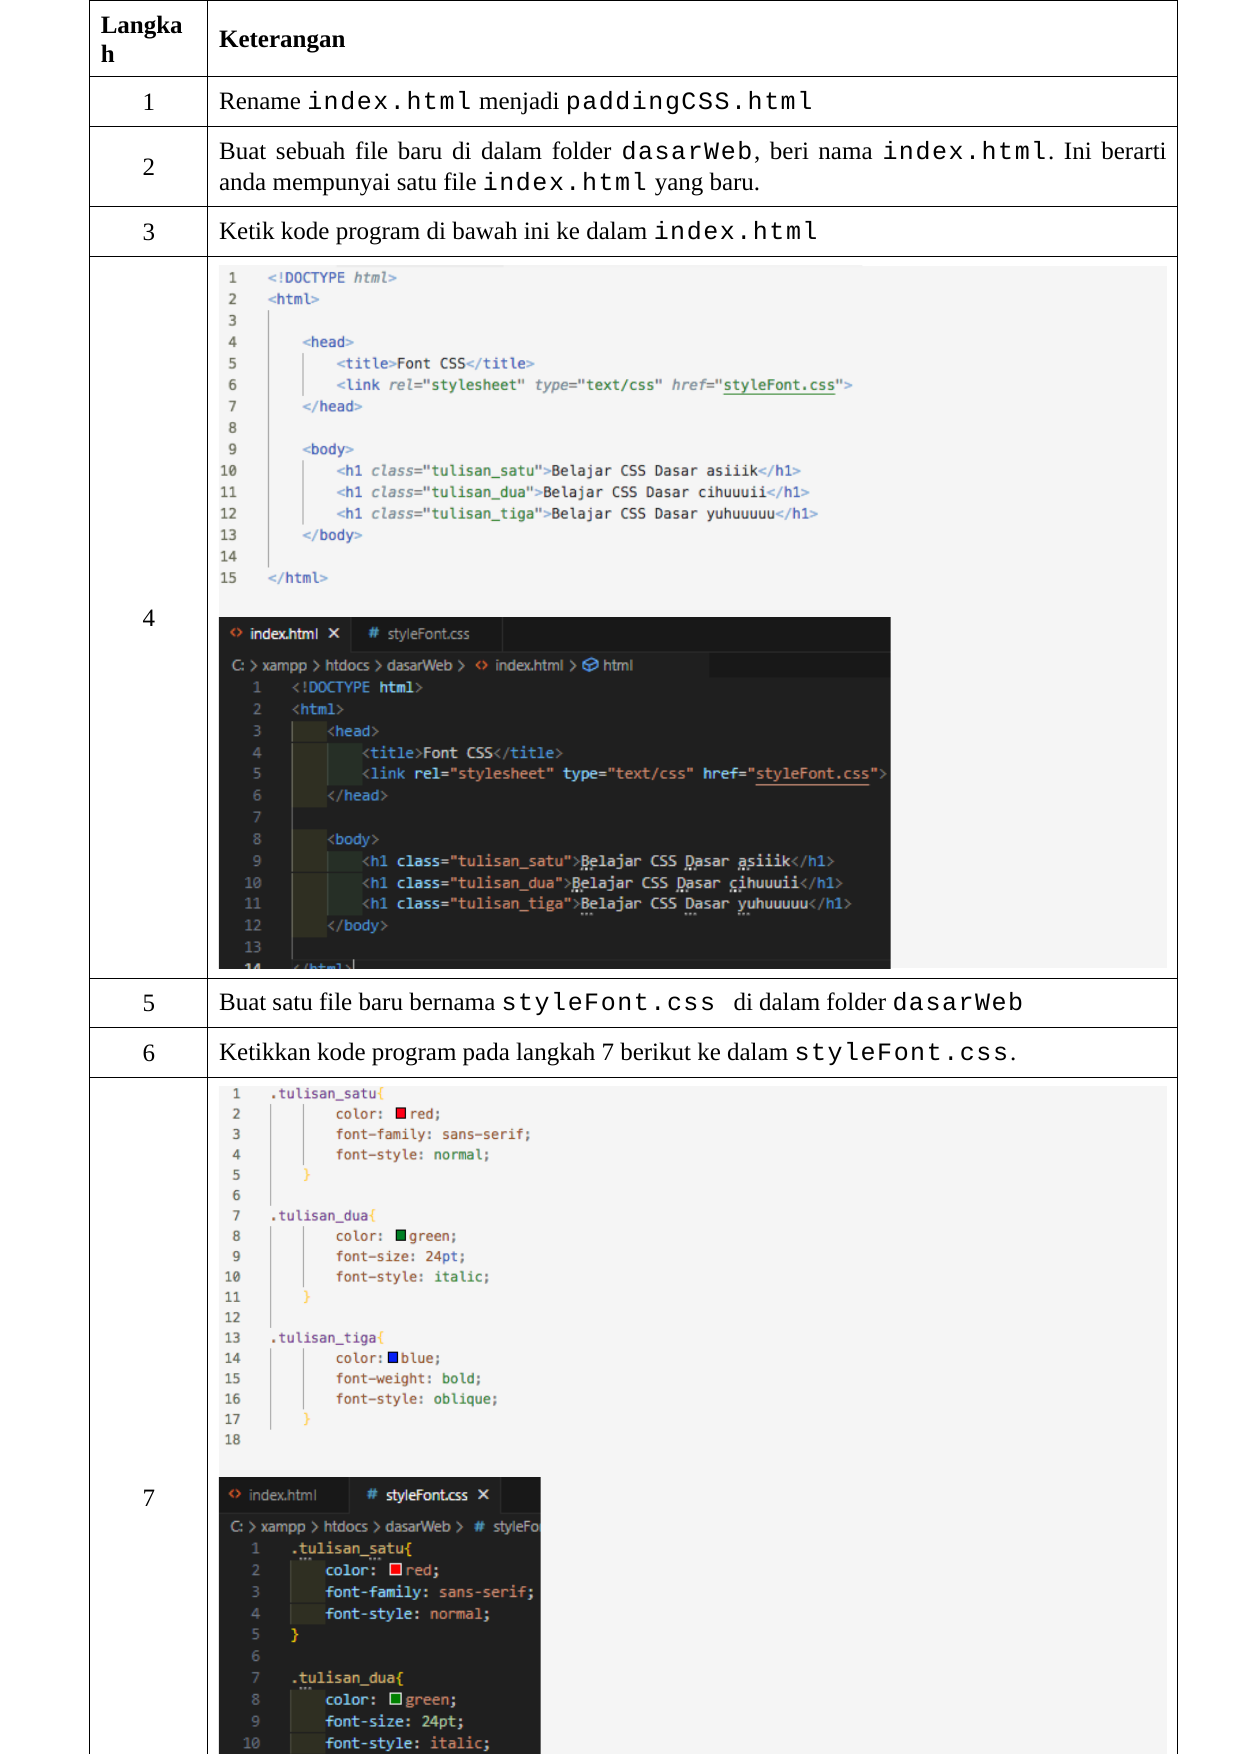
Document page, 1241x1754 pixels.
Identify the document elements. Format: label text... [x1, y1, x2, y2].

table_cell [208, 257, 1177, 977]
table_cell 6 [90, 1028, 207, 1077]
table_cell 4 [90, 257, 207, 977]
table_cell 5 [90, 979, 207, 1027]
table_header Langkah [90, 1, 207, 76]
table_cell Buat sebuah file baru di dalam folder dasarWeb, beri nama index.html. Ini berarti anda mempunyai satu file index.html yang baru. [208, 127, 1177, 206]
table_cell 1 [90, 77, 207, 126]
table_cell Rename index.html menjadi paddingCSS.html [208, 77, 1177, 126]
table_cell 2 [90, 127, 207, 206]
picture [218, 1086, 602, 1449]
table_cell Ketik kode program di bawah ini ke dalam index.html [208, 207, 1177, 256]
picture [218, 265, 863, 589]
table_cell Ketikkan kode program pada langkah 7 berikut ke dalam styleFont.css. [208, 1028, 1177, 1077]
table_header Keterangan [208, 1, 1177, 76]
picture [218, 1477, 541, 1754]
table_cell 7 [90, 1078, 207, 1754]
table_cell [208, 1078, 1177, 1754]
picture [218, 617, 891, 969]
table_cell Buat satu file baru bernama styleFont.css di dalam folder dasarWeb [208, 979, 1177, 1027]
table_cell 3 [90, 207, 207, 256]
